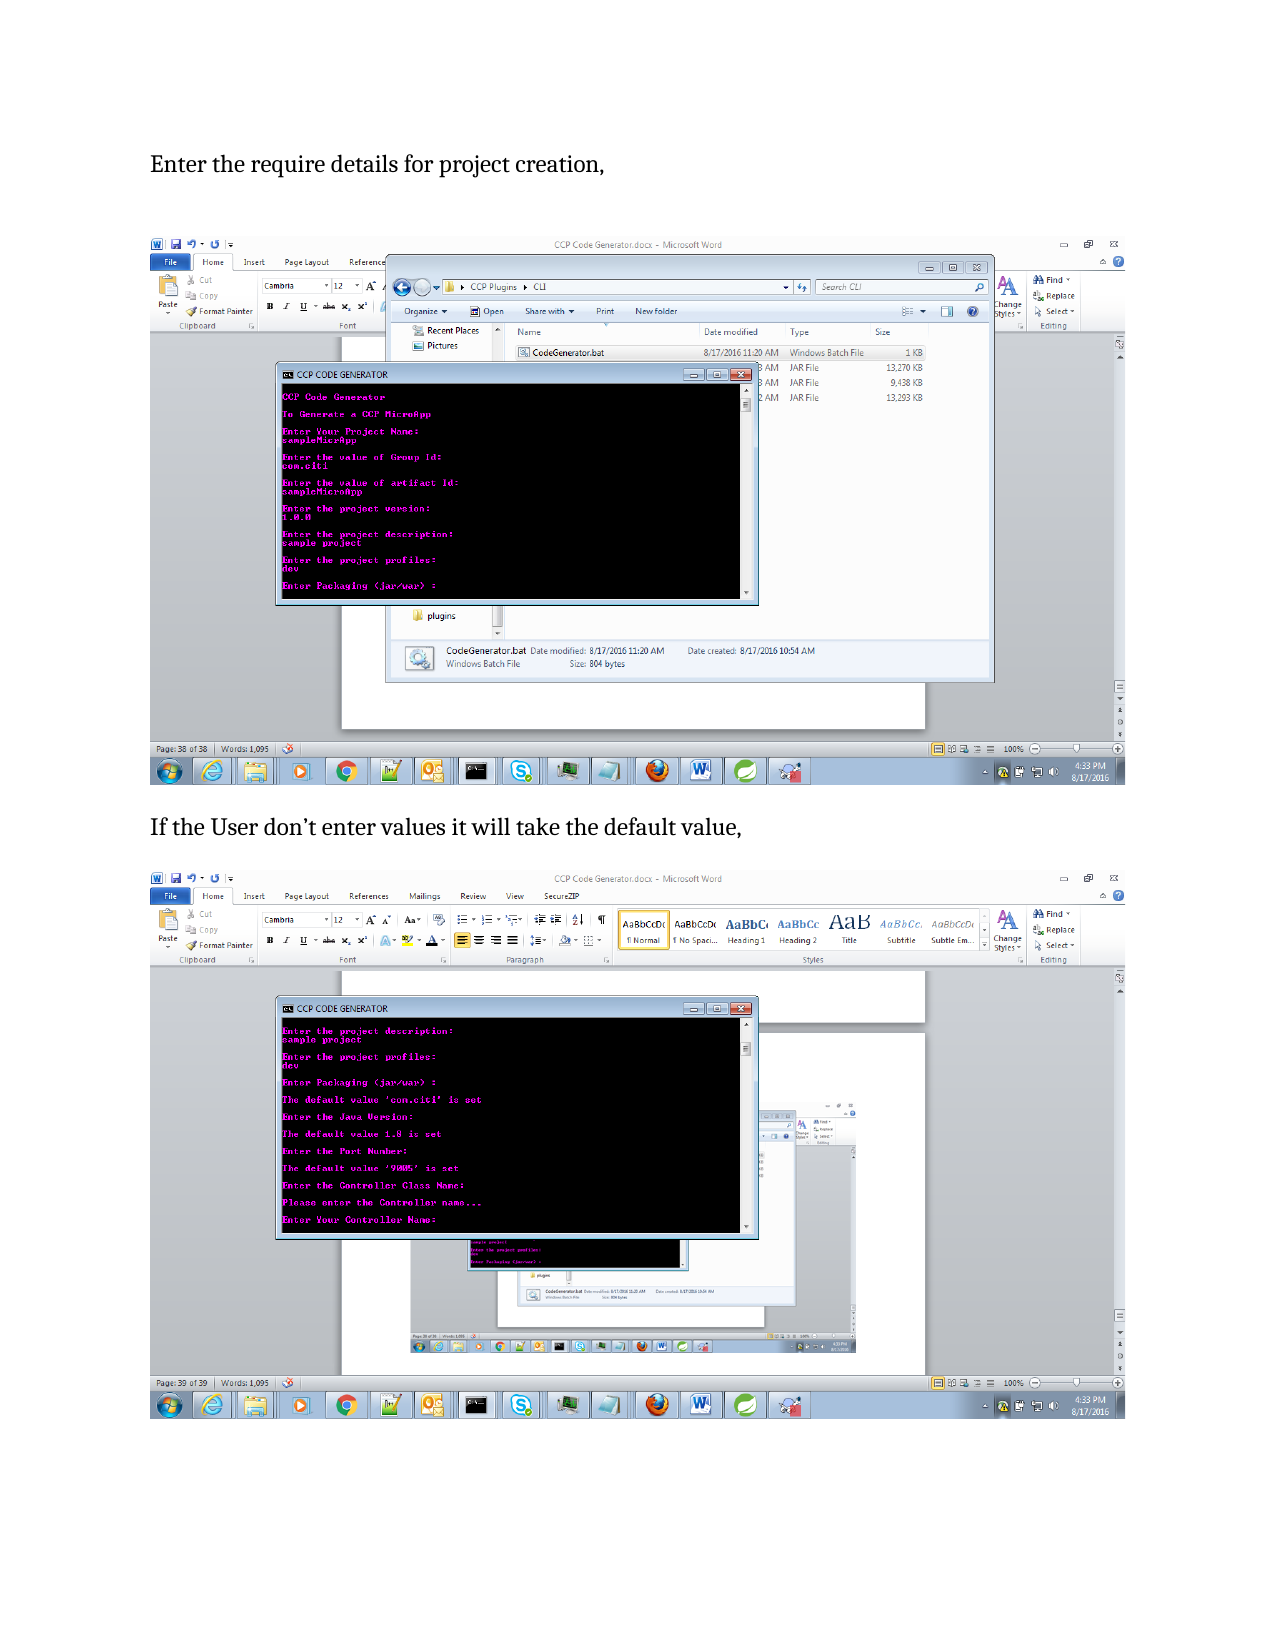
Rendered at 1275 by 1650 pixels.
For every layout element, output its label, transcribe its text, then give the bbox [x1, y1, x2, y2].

picture [150, 870, 1125, 1419]
picture [150, 236, 1125, 785]
text If the User don’t enter values it will take the default value, [150, 813, 1125, 842]
text Enter the require details for project creation, [150, 150, 1125, 179]
